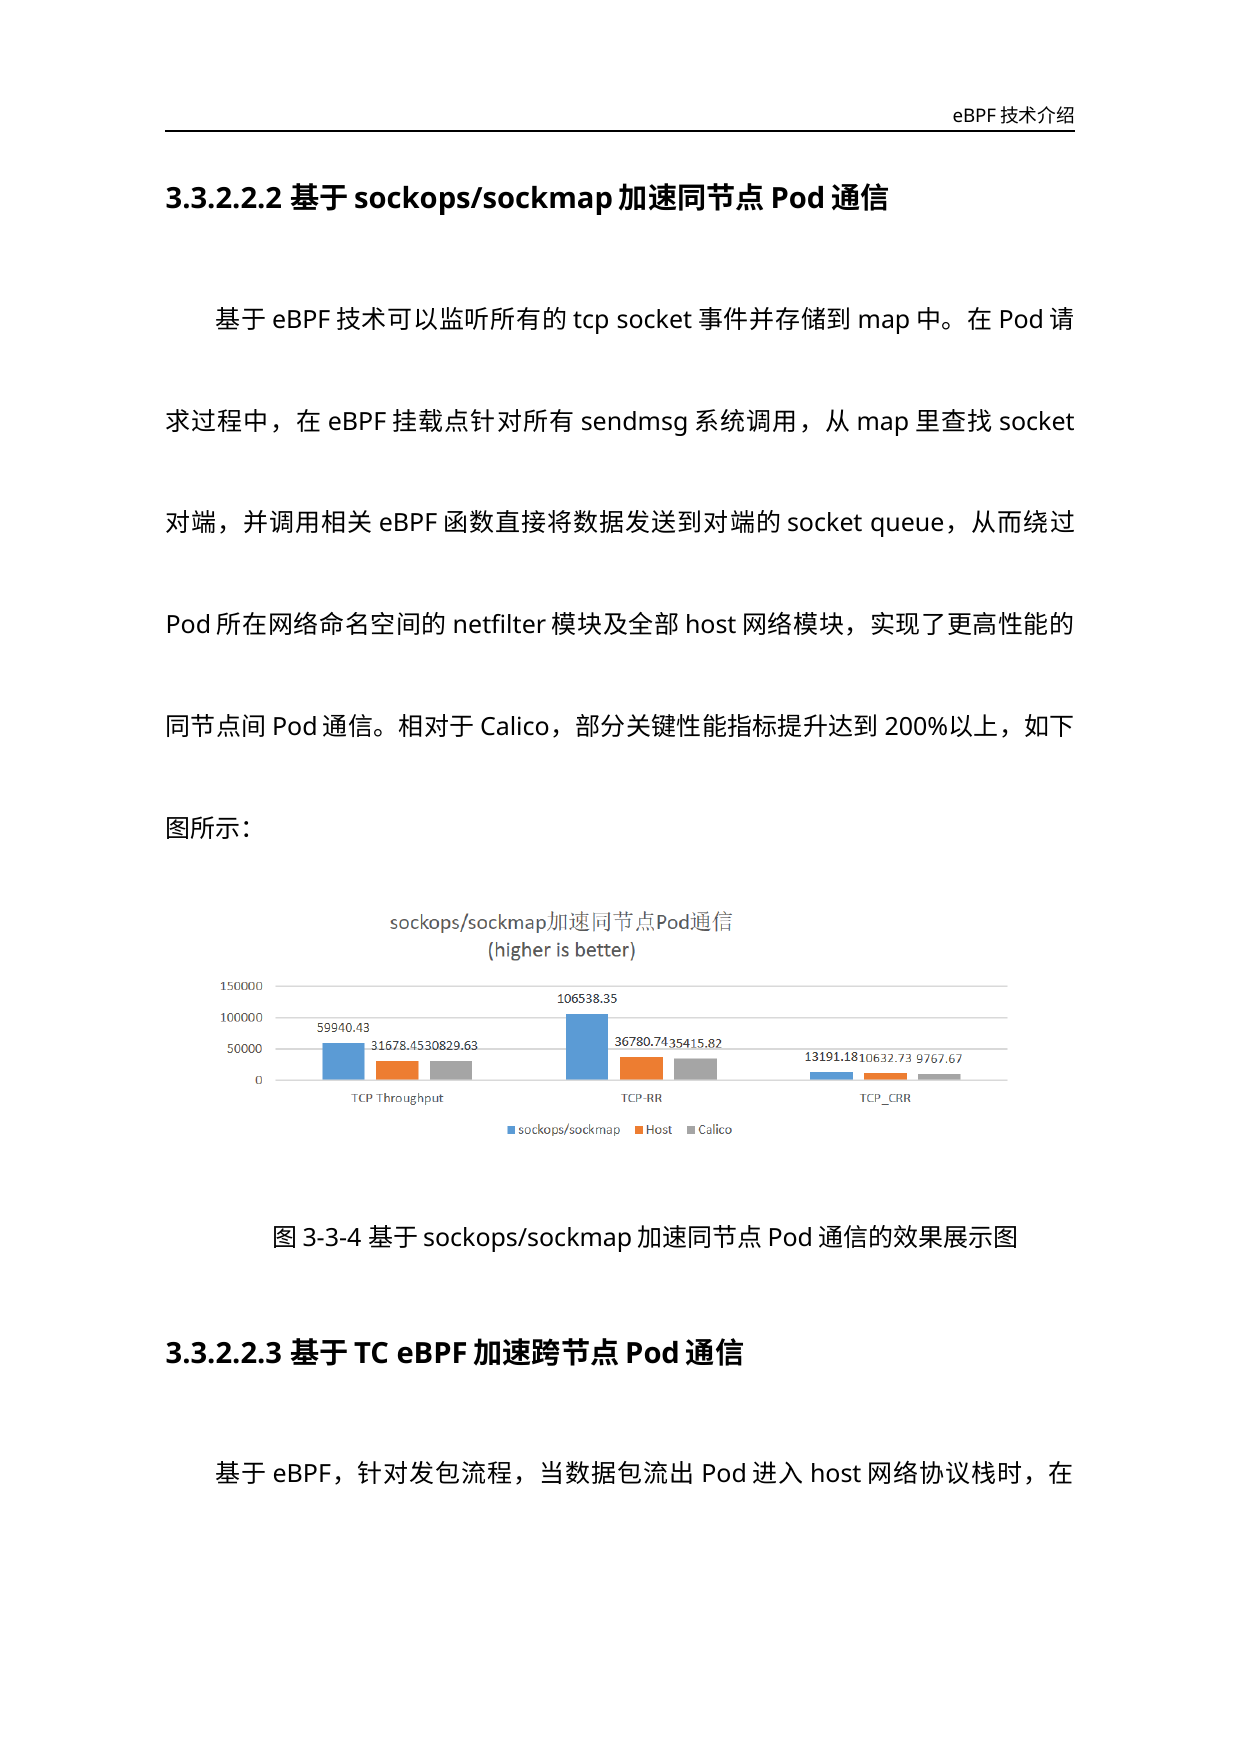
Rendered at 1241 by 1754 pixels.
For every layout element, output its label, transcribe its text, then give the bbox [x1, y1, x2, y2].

subtitle 3.3.2.2.2 基于sockops/sockmap加速同节点Pod通信 [165, 162, 1075, 230]
text 图3-3-4 基于sockops/sockmap加速同节点Pod通信的效果展示图 [165, 1201, 1075, 1269]
text 基于eBPF技术可以监听所有的tcp socket事件并存储到map中。在Pod请求过程中，在eBPF挂载点针对所有sendmsg系统调用，从map里查找socket对端，并调用相关eBPF函数直接将数据发送到对端的socket queue，从而绕过Pod所在网络命名空间的netfilter模块及全部host网络模块，实现了更高性能的同节点间Pod通信。相对于Calico，部分关键性能指标提升达到200%以上，如下图所示： [165, 283, 1075, 861]
subtitle 3.3.2.2.3 基于TC eBPF加速跨节点Pod通信 [165, 1316, 1075, 1384]
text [165, 1438, 1075, 1506]
picture [215, 895, 1025, 1138]
